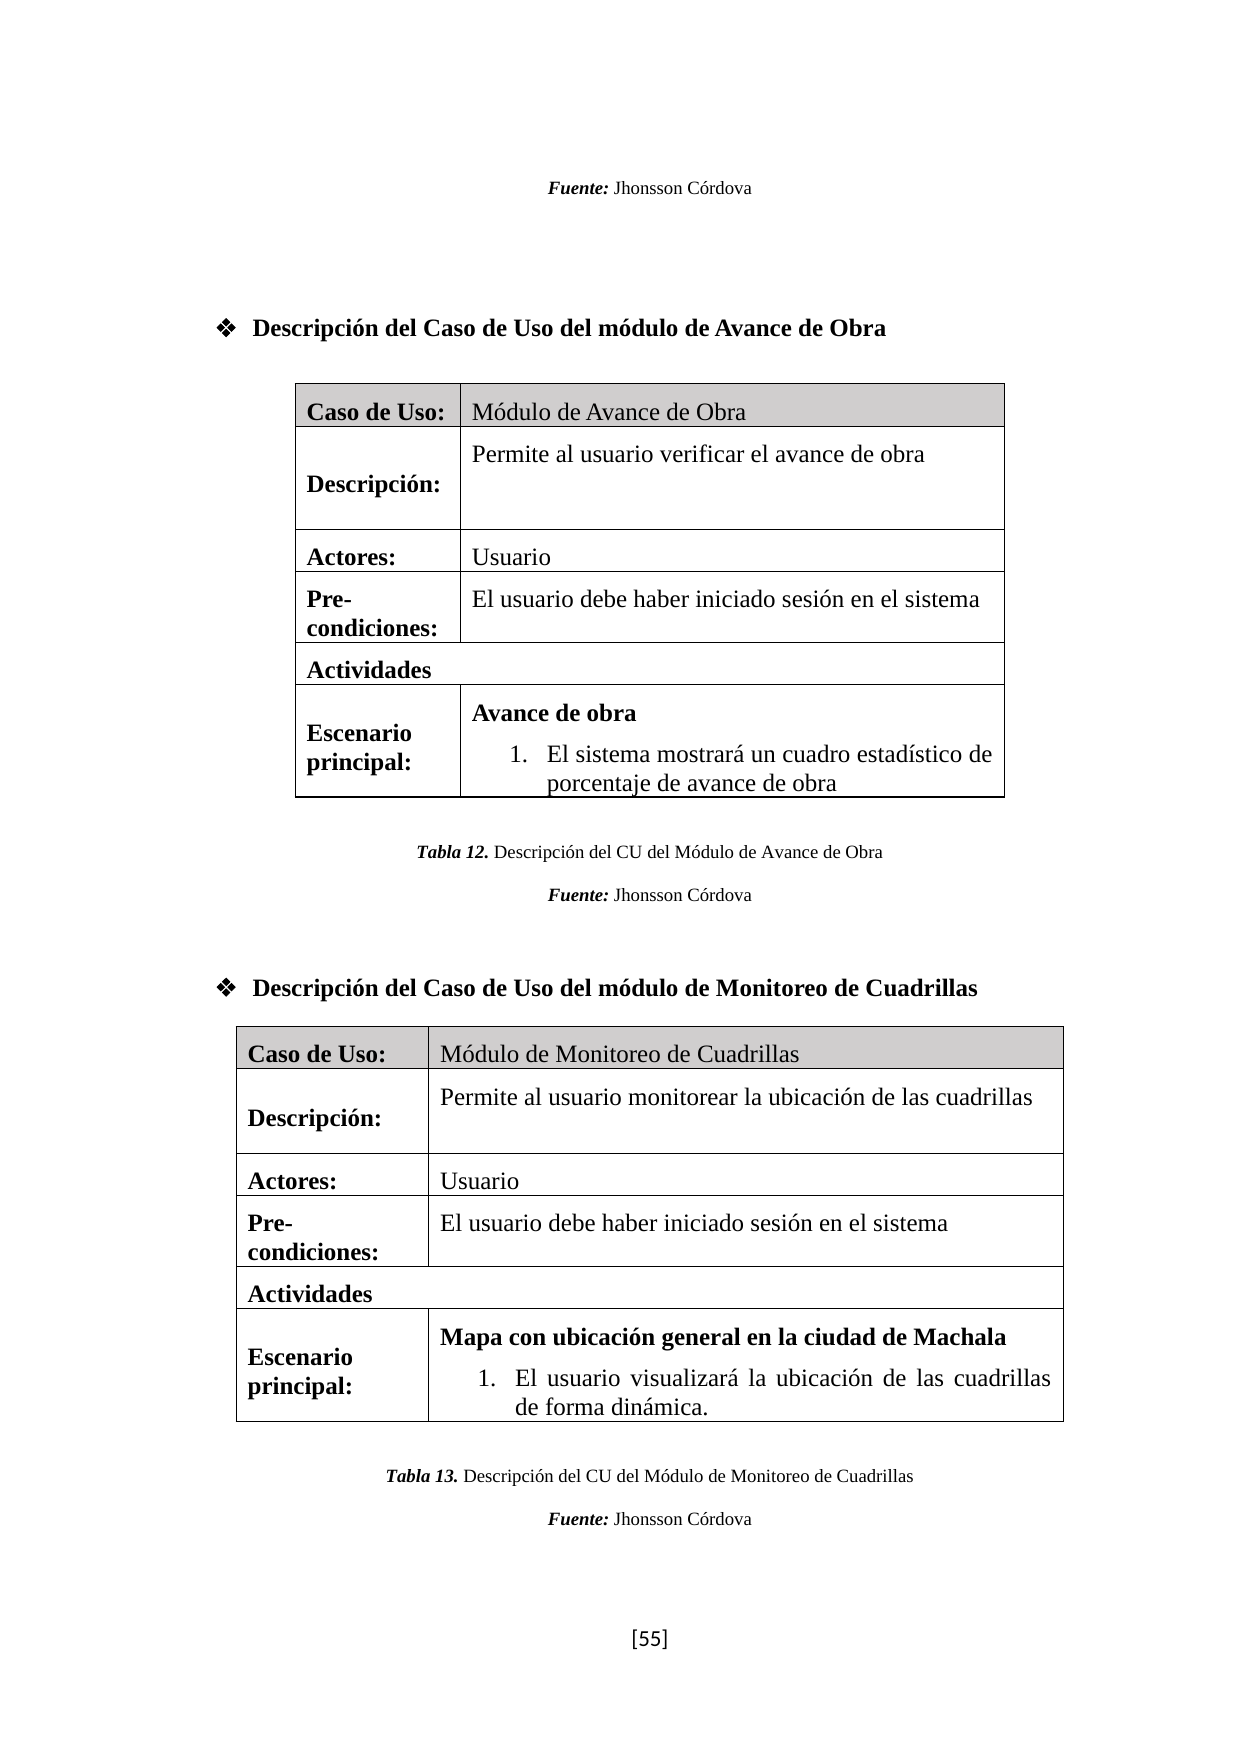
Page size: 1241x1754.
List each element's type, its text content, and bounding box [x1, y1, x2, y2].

table_cell Pre-condiciones: [237, 1196, 428, 1266]
table_header Módulo de Monitoreo de Cuadrillas [429, 1027, 1063, 1068]
table_cell El usuario debe haber iniciado sesión en el sistema [461, 572, 1004, 642]
table_header Módulo de Avance de Obra [461, 384, 1004, 426]
text Fuente: Jhonsson Córdova [177, 1508, 1122, 1529]
table_header Caso de Uso: [296, 384, 460, 426]
table_header Caso de Uso: [237, 1027, 428, 1068]
table_cell Escenario principal: [237, 1309, 428, 1421]
list Descripción del Caso de Uso del módulo de Avance de Obra [215, 313, 1122, 342]
table_cell Descripción: [296, 427, 460, 528]
text Fuente: Jhonsson Córdova [177, 177, 1122, 199]
table_cell Usuario [461, 530, 1004, 571]
table_cell Mapa con ubicación general en la ciudad de Machala El usuario visualizará la ubicación de las cuadrillas de forma dinámica. [429, 1309, 1063, 1421]
table_cell Descripción: [237, 1069, 428, 1153]
list Descripción del Caso de Uso del módulo de Monitoreo de Cuadrillas [215, 973, 1122, 1002]
table_cell Usuario [429, 1154, 1063, 1195]
table_cell Actividades [296, 643, 1004, 684]
table_cell Avance de obra El sistema mostrará un cuadro estadístico de porcentaje de avance de obra [461, 685, 1004, 796]
table_cell Pre-condiciones: [296, 572, 460, 642]
table_cell Escenario principal: [296, 685, 460, 796]
table_cell Actores: [237, 1154, 428, 1195]
table_cell El usuario debe haber iniciado sesión en el sistema [429, 1196, 1063, 1266]
table_cell Permite al usuario monitorear la ubicación de las cuadrillas [429, 1069, 1063, 1153]
text Fuente: Jhonsson Córdova [177, 883, 1122, 905]
table_cell Actores: [296, 530, 460, 571]
table_cell Permite al usuario verificar el avance de obra [461, 427, 1004, 528]
table_cell Actividades [237, 1267, 1063, 1308]
